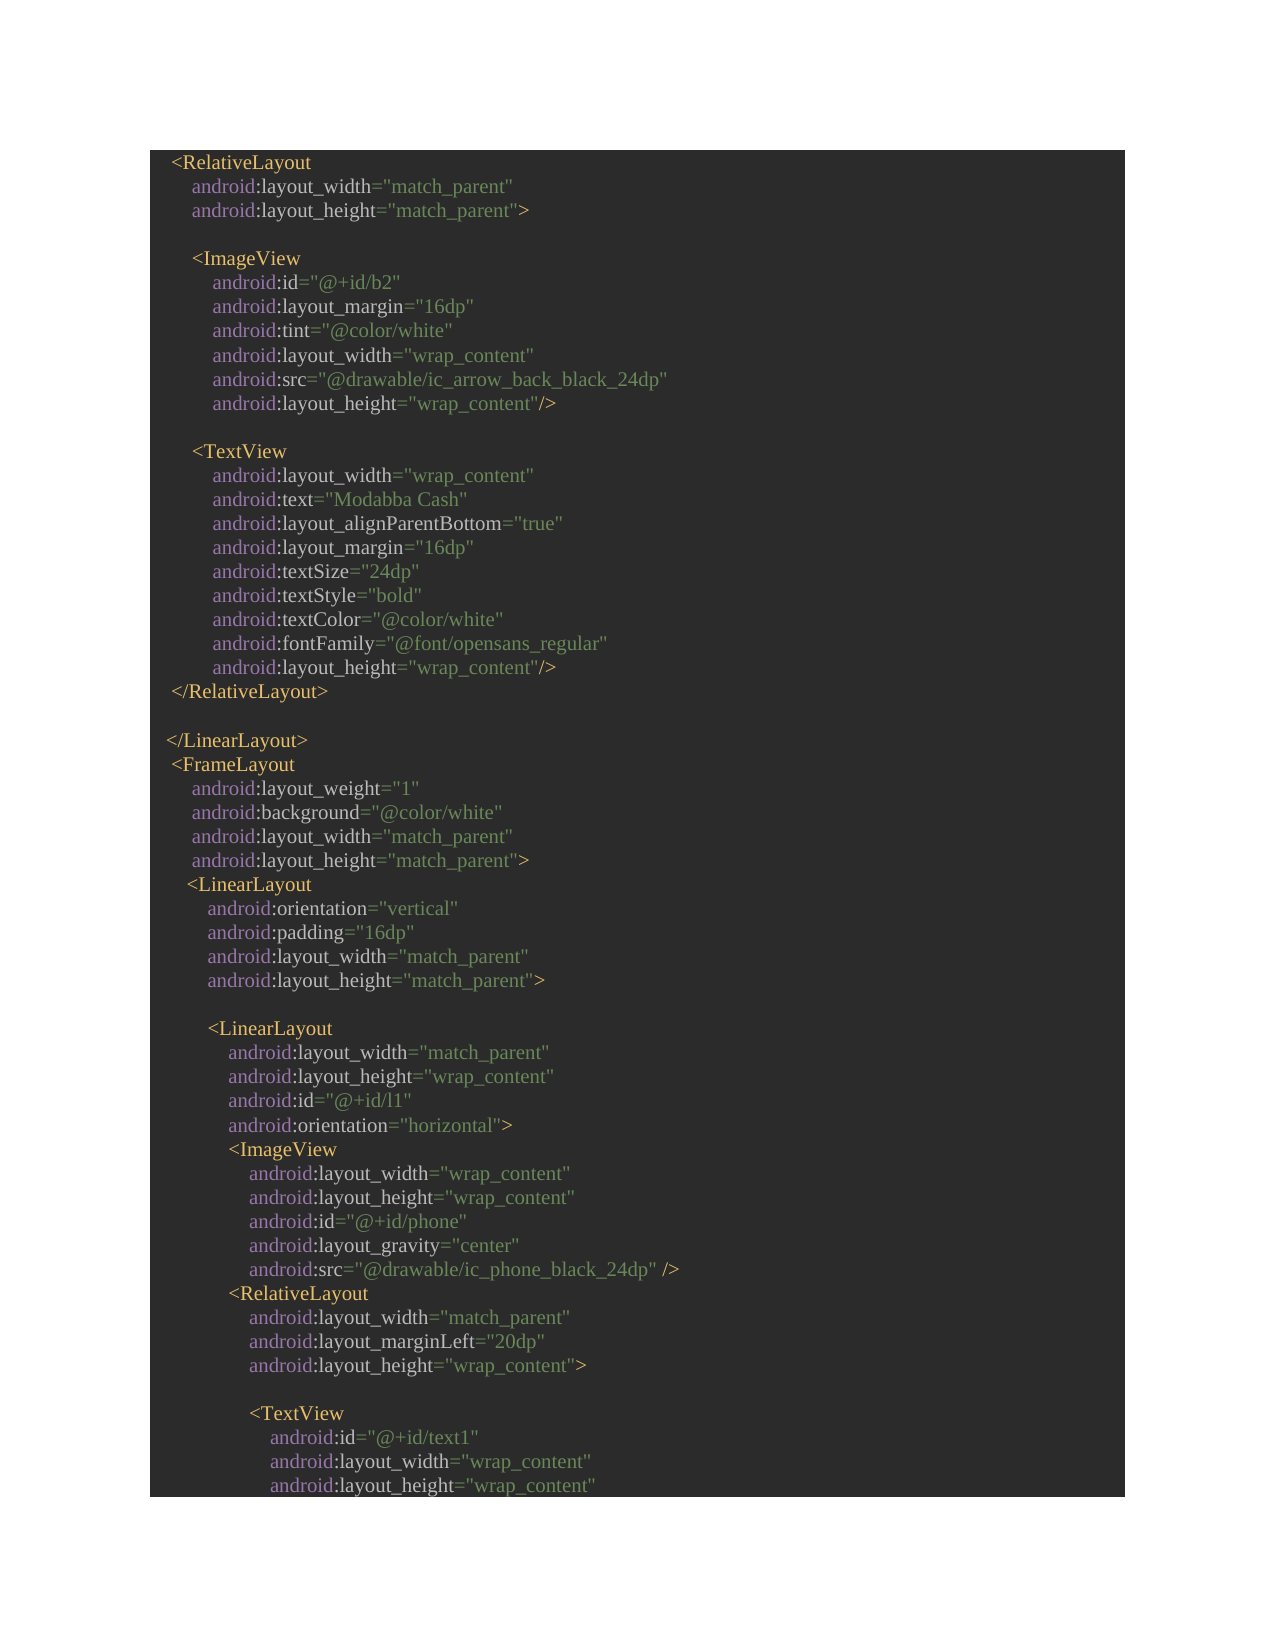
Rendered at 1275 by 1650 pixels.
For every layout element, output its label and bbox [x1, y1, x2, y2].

text [150, 150, 1125, 1497]
